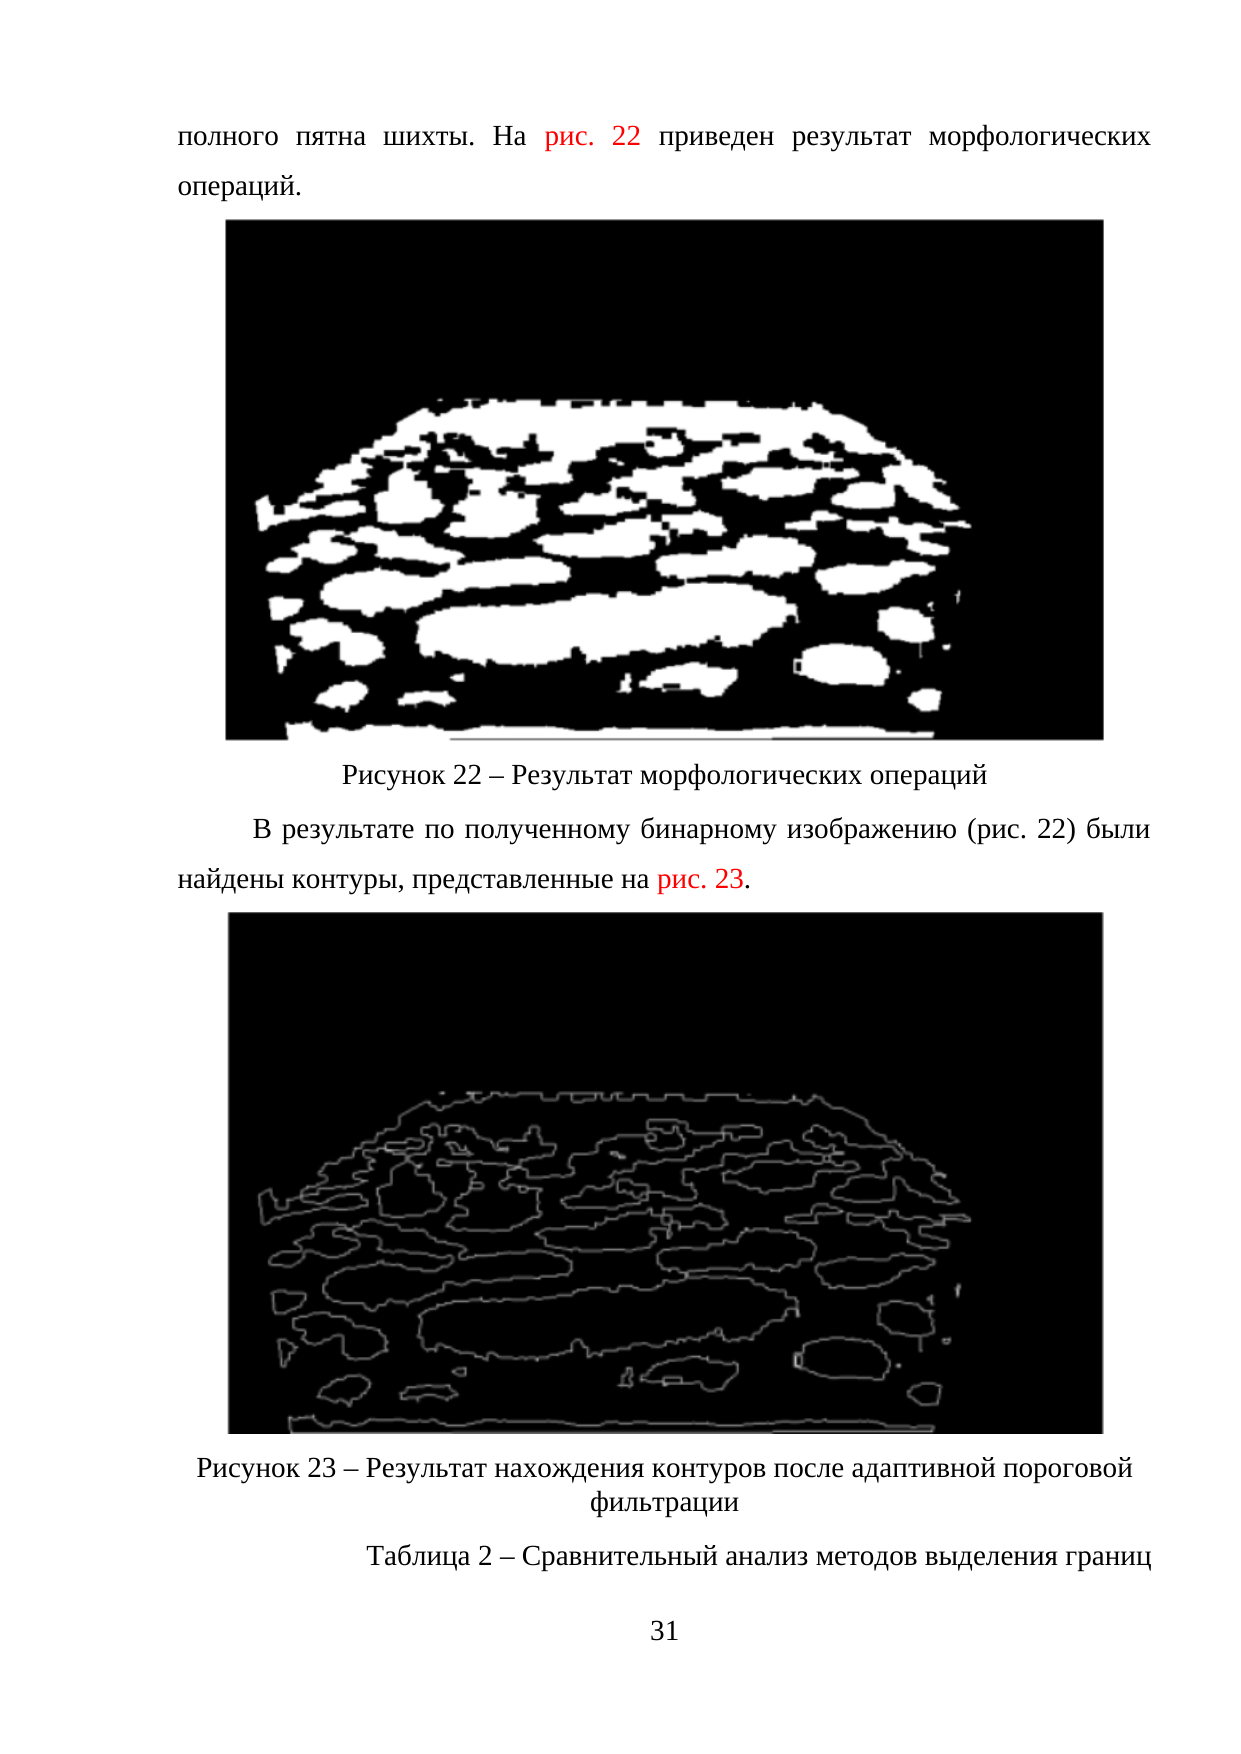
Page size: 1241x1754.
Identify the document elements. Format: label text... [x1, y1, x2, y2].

picture [225, 912, 1104, 1434]
picture [225, 218, 1104, 741]
text Рисунок 23 – Результат нахождения контуров после адаптивной пороговой фильтрации [177, 1450, 1152, 1517]
text Таблица 2 – Сравнительный анализ методов выделения границ [177, 1538, 1152, 1572]
text Рисунок 22 – Результат морфологических операций [177, 757, 1152, 791]
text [177, 118, 1152, 202]
text В результате по полученному бинарному изображению (рис. 22) были найдены контуры, представленные на рис. 23. [177, 811, 1152, 895]
